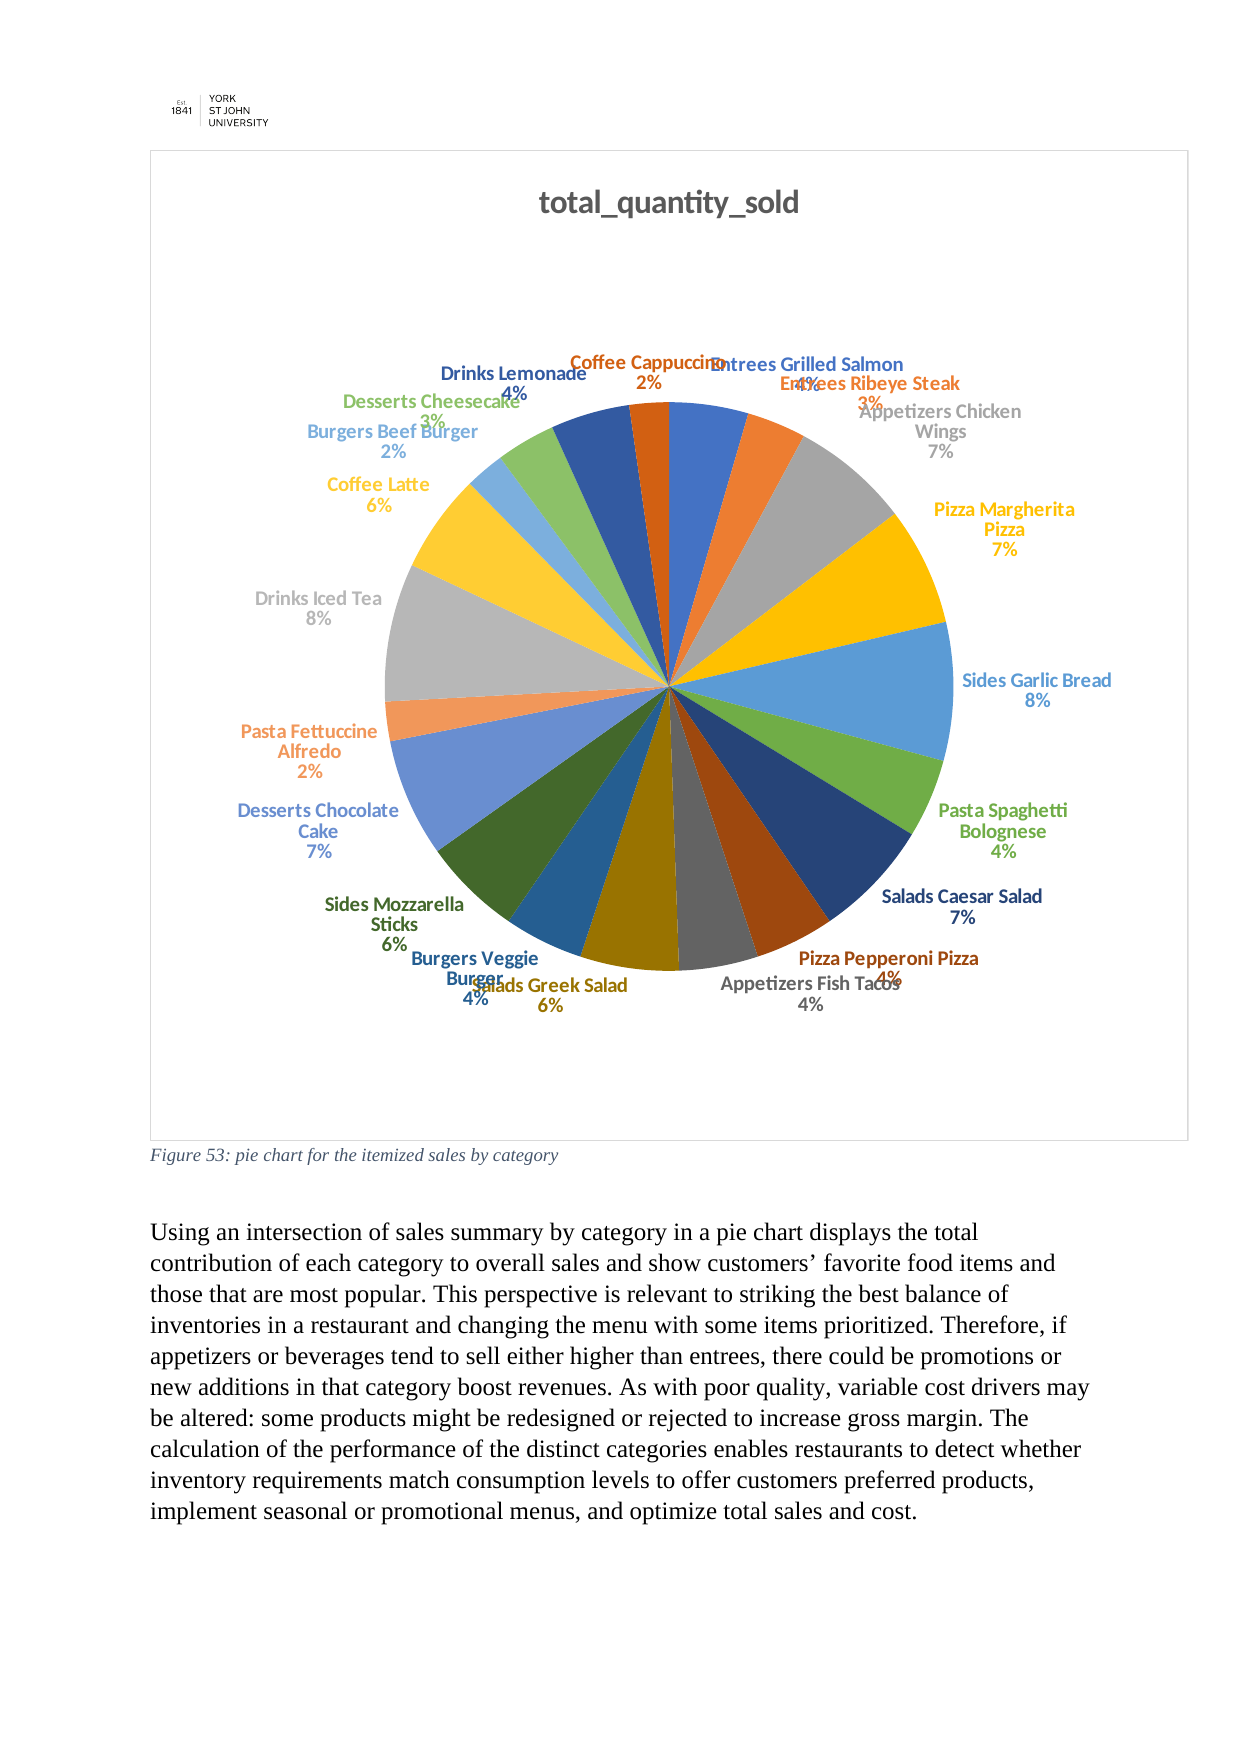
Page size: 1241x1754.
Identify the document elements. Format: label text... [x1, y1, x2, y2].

text Figure 53: pie chart for the itemized sales by category [150, 1143, 1090, 1165]
text Using an intersection of sales summary by category in a pie chart displays the total contribution of each category to overall sales and show customers’ favorite food items and those that are most popular. This perspective is relevant to striking the best balance of inventories in a restaurant and changing the menu with some items prioritized. Therefore, if appetizers or beverages tend to sell either higher than entrees, there could be promotions or new additions in that category boost revenues. As with poor quality, variable cost drivers may be altered: some products might be redesigned or rejected to increase gross margin. The calculation of the performance of the distinct categories enables restaurants to detect whether inventory requirements match consumption levels to offer customers preferred products, implement seasonal or promotional menus, and optimize total sales and cost. [150, 1217, 1090, 1525]
picture [150, 73, 290, 148]
